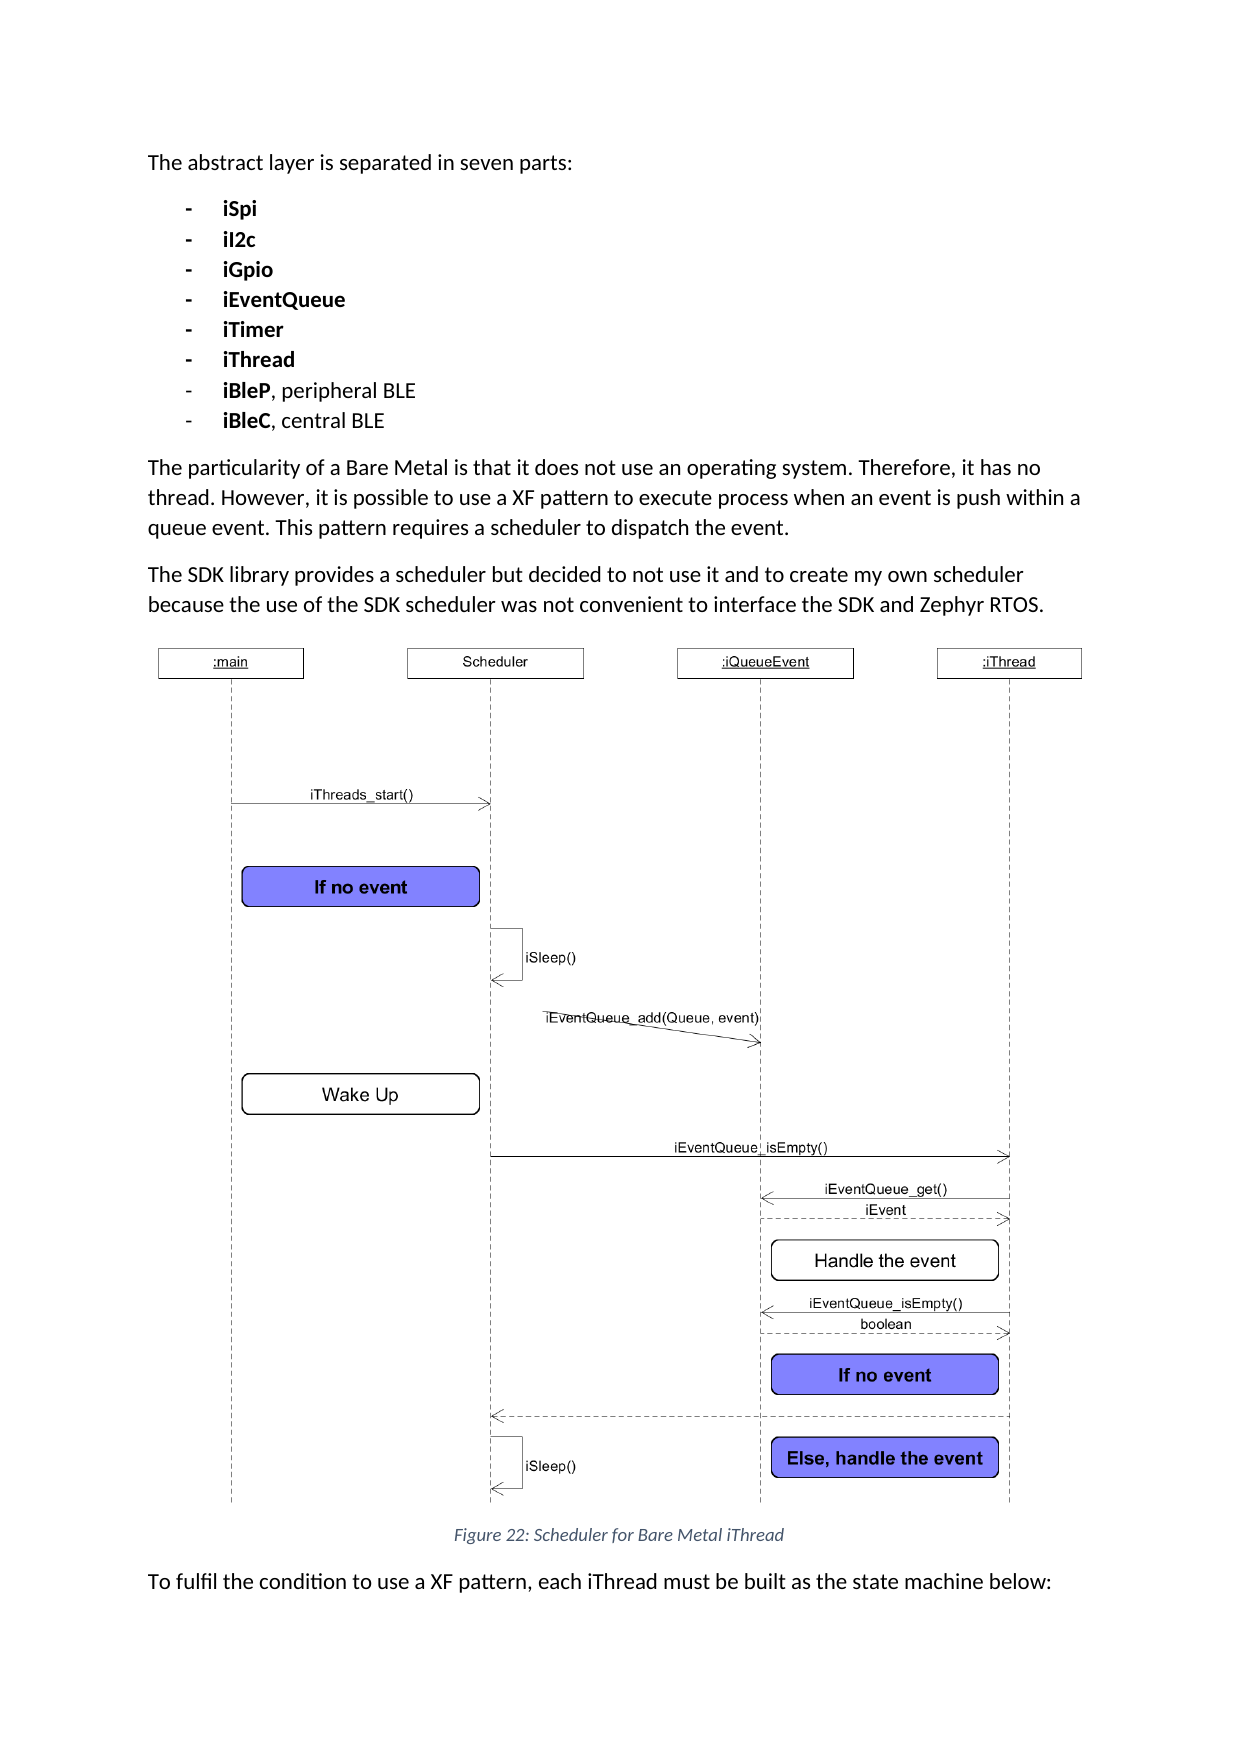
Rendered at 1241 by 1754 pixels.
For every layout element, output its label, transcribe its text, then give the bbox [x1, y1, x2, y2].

text The particularity of a Bare Metal is that it does not use an operating system. Therefore, it has no thread. However, it is possible to use a XF pattern to execute process when an event is push within a queue event. This pattern requires a scheduler to dispatch the event. [148, 453, 1093, 541]
list iBleC, central BLE [185, 406, 1093, 434]
list iBleP, peripheral BLE [185, 376, 1093, 404]
picture [147, 637, 1093, 1505]
list iI2c [185, 225, 1093, 253]
list iGpio [185, 255, 1093, 283]
text The abstract layer is separated in seven parts: [148, 148, 1093, 176]
text The SDK library provides a scheduler but decided to not use it and to create my own scheduler because the use of the SDK scheduler was not convenient to interface the SDK and Zephyr RTOS. [148, 560, 1093, 618]
list iEventQueue [185, 285, 1093, 313]
list iTimer [185, 315, 1093, 343]
text To fulfil the condition to use a XF pattern, each iThread must be built as the state machine below: [148, 1567, 1093, 1595]
list iThread [185, 346, 1093, 373]
list iSpi [185, 194, 1093, 222]
